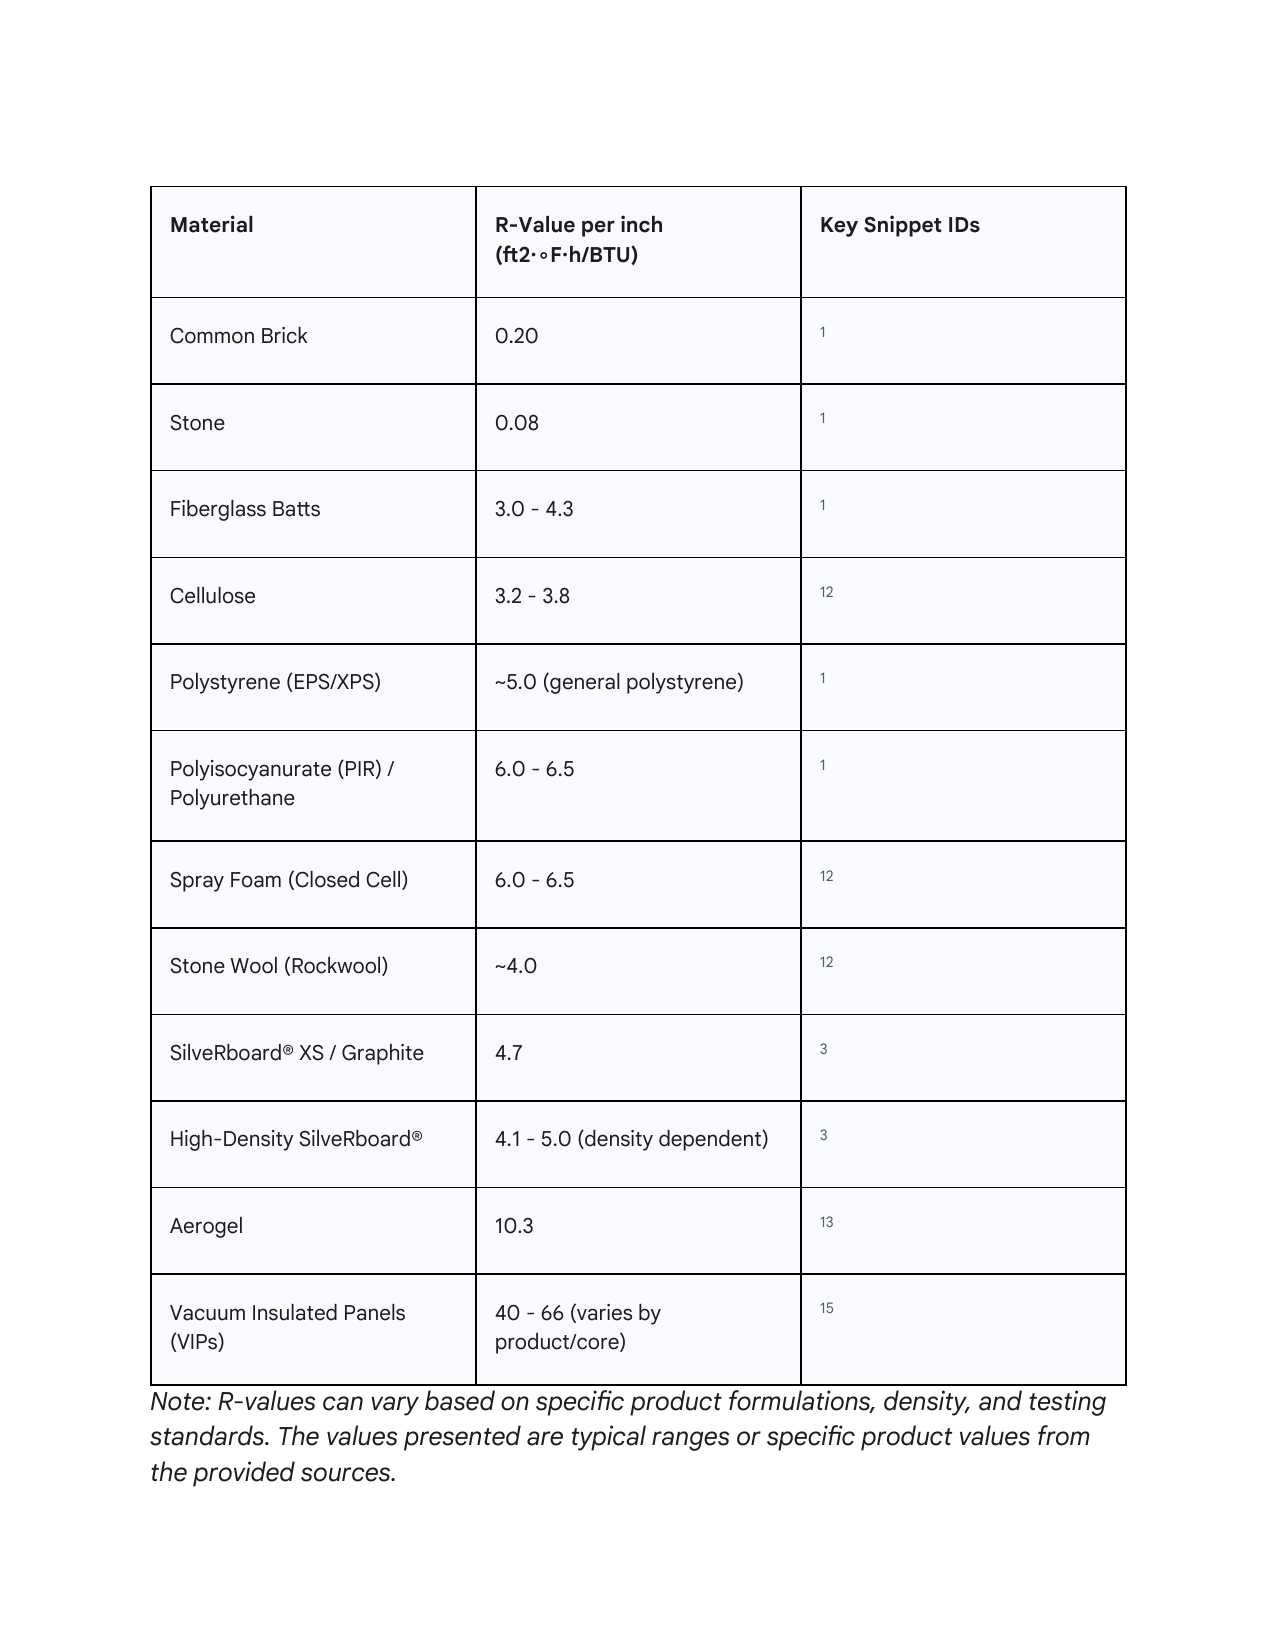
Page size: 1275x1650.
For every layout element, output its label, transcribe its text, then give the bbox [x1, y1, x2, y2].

table_cell Common Brick [152, 298, 475, 383]
table_cell 6.0 - 6.5 [477, 842, 800, 927]
table_cell Stone Wool (Rockwool) [152, 929, 475, 1013]
table_cell 12 [802, 558, 1125, 643]
table_cell 1 [802, 645, 1125, 729]
table_cell Polystyrene (EPS/XPS) [152, 645, 475, 729]
table_cell Spray Foam (Closed Cell) [152, 842, 475, 927]
table_cell ~4.0 [477, 929, 800, 1013]
table_cell 3 [802, 1102, 1125, 1187]
table_cell Stone [152, 385, 475, 470]
table_cell 12 [802, 842, 1125, 927]
table_cell 1 [802, 471, 1125, 556]
table_cell 15 [802, 1275, 1125, 1384]
table_cell 4.1 - 5.0 (density dependent) [477, 1102, 800, 1187]
table_cell SilveRboard® XS / Graphite [152, 1015, 475, 1100]
table_cell 1 [802, 298, 1125, 383]
table_cell 1 [802, 385, 1125, 470]
table_cell 6.0 - 6.5 [477, 731, 800, 840]
table_cell 0.20 [477, 298, 800, 383]
table_header Material [152, 187, 475, 297]
table_cell 0.08 [477, 385, 800, 470]
table_cell High-Density SilveRboard® [152, 1102, 475, 1187]
table_cell ~5.0 (general polystyrene) [477, 645, 800, 729]
table_cell 10.3 [477, 1188, 800, 1273]
table_cell 40 - 66 (varies by product/core) [477, 1275, 800, 1384]
table_cell 4.7 [477, 1015, 800, 1100]
table_cell 12 [802, 929, 1125, 1013]
table_cell 3.0 - 4.3 [477, 471, 800, 556]
text Note: R-values can vary based on specific product formulations, density, and testing standards. The values presented are typical ranges or specific product values from the provided sources. [150, 1386, 1125, 1488]
table_cell 13 [802, 1188, 1125, 1273]
table_cell Fiberglass Batts [152, 471, 475, 556]
table_cell Vacuum Insulated Panels (VIPs) [152, 1275, 475, 1384]
table_cell Aerogel [152, 1188, 475, 1273]
table_header R-Value per inch (ft2⋅∘F⋅h/BTU) [477, 187, 800, 297]
table_header Key Snippet IDs [802, 187, 1125, 297]
table_cell 1 [802, 731, 1125, 840]
table_cell 3 [802, 1015, 1125, 1100]
table_cell 3.2 - 3.8 [477, 558, 800, 643]
table_cell Cellulose [152, 558, 475, 643]
table_cell Polyisocyanurate (PIR) / Polyurethane [152, 731, 475, 840]
